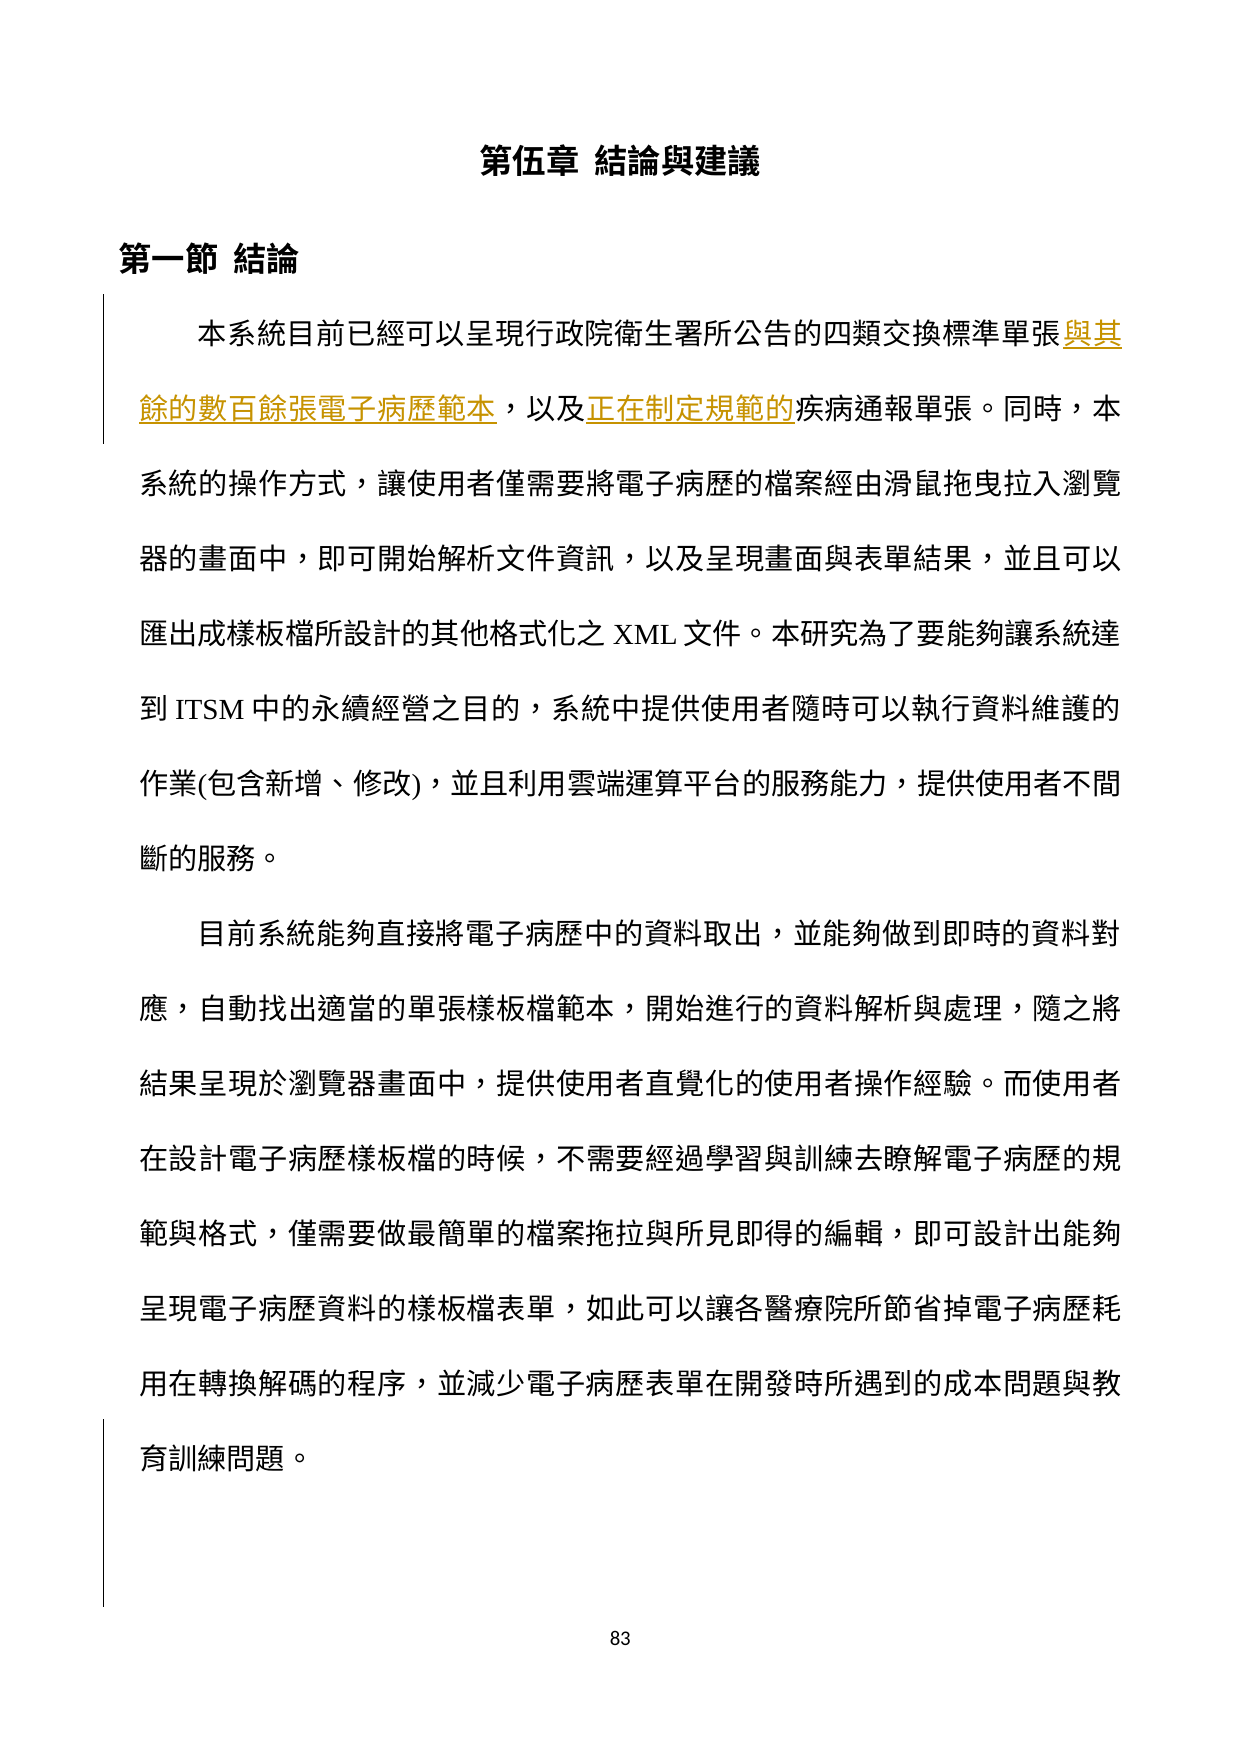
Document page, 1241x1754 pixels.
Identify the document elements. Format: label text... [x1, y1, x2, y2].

subtitle 結論 [118, 219, 1122, 294]
text 目前系統能夠直接將電子病歷中的資料取出，並能夠做到即時的資料對應，自動找出適當的單張樣板檔範本，開始進行的資料解析與處理，隨之將結果呈現於瀏覽器畫面中，提供使用者直覺化的使用者操作經驗。而使用者在設計電子病歷樣板檔的時候，不需要經過學習與訓練去瞭解電子病歷的規範與格式，僅需要做最簡單的檔案拖拉與所見即得的編輯，即可設計出能夠呈現電子病歷資料的樣板檔表單，如此可以讓各醫療院所節省掉電子病歷耗用在轉換解碼的程序，並減少電子病歷表單在開發時所遇到的成本問題與教育訓練問題。 [139, 894, 1122, 1494]
subtitle 結論與建議 [118, 122, 1122, 197]
text 本系統目前已經可以呈現行政院衛生署所公告的四類交換標準單張，以及疾病通報單張。同時，本系統的操作方式，讓使用者僅需要將電子病歷的檔案經由滑鼠拖曳拉入瀏覽器的畫面中，即可開始解析文件資訊，以及呈現畫面與表單結果，並且可以匯出成樣板檔所設計的其他格式化之XML文件。本研究為了要能夠讓系統達到ITSM中的永續經營之目的，系統中提供使用者隨時可以執行資料維護的作業(包含新增、修改)，並且利用雲端運算平台的服務能力，提供使用者不間斷的服務。 [139, 294, 1122, 894]
